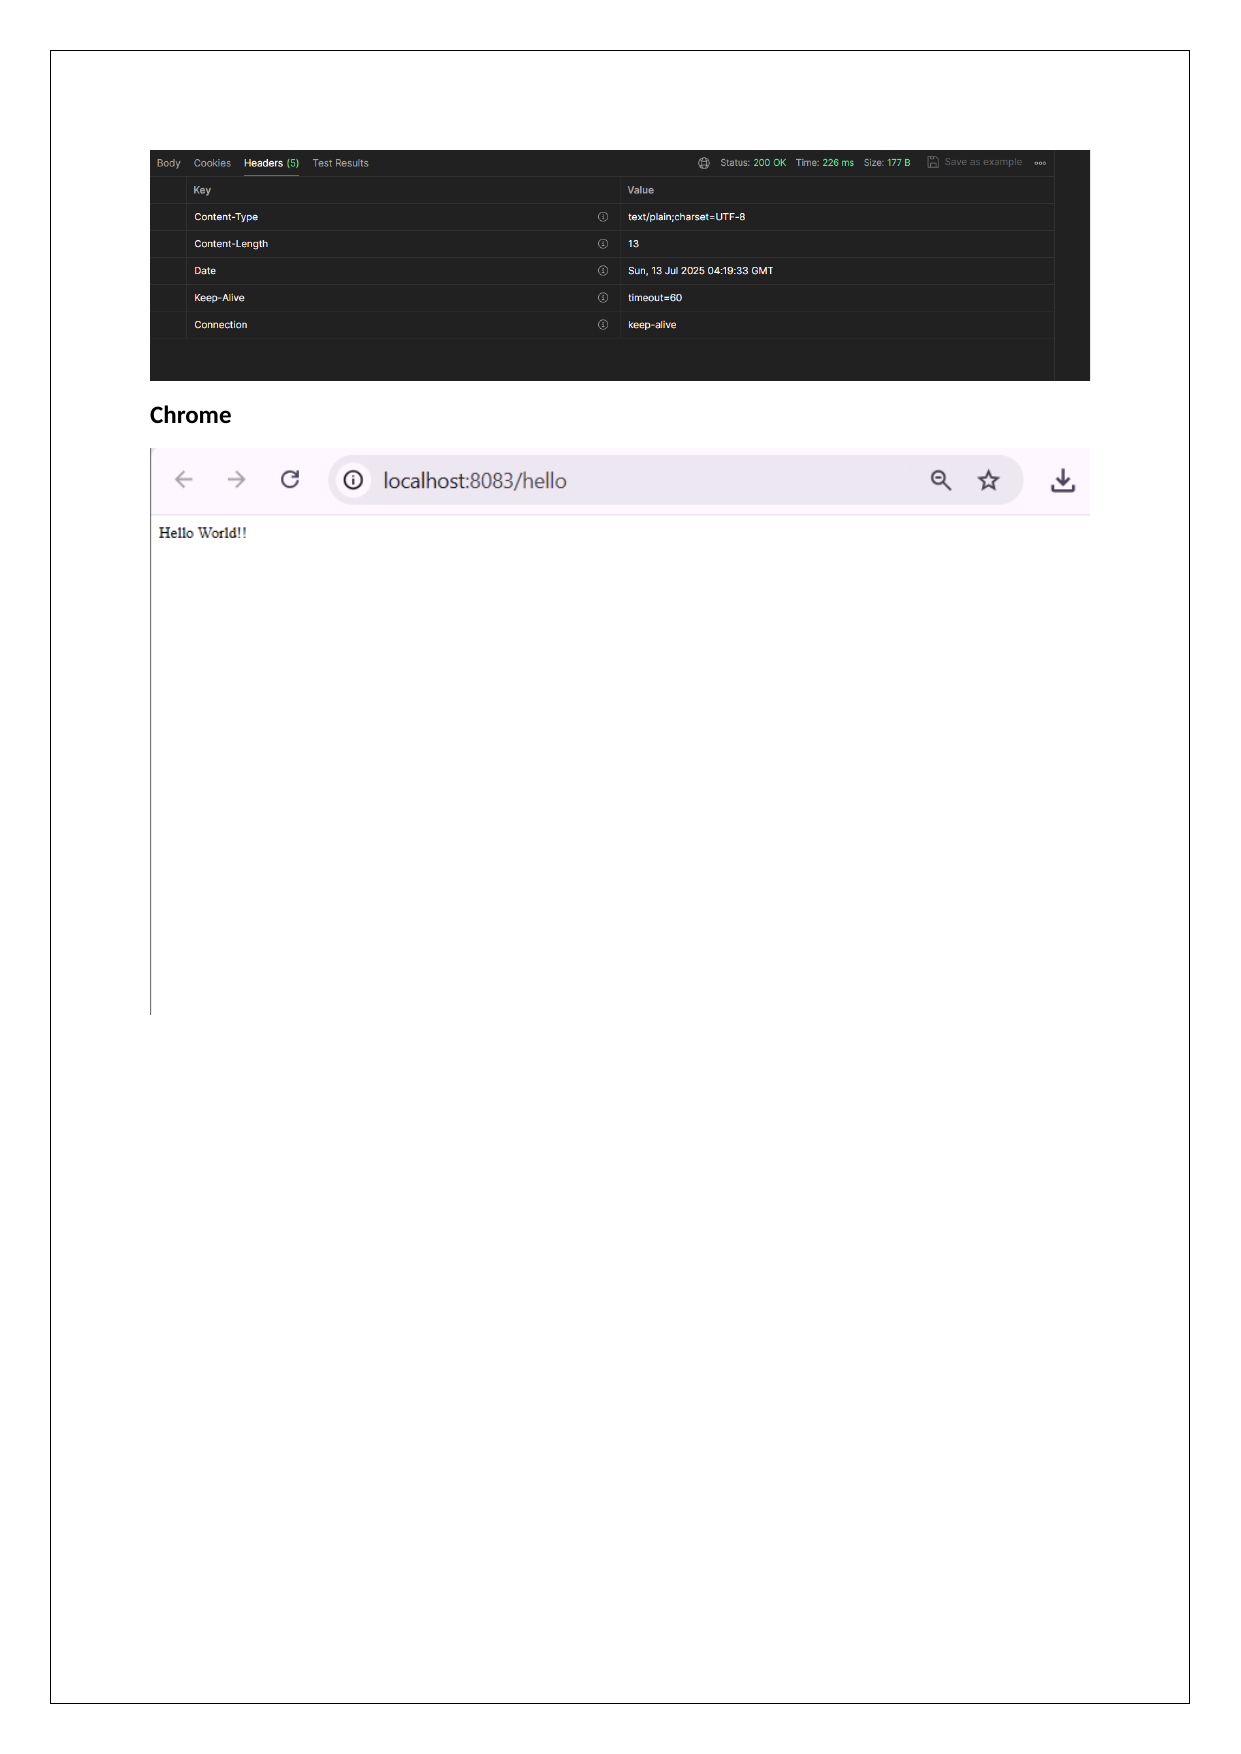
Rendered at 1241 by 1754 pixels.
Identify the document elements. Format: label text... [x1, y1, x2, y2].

picture [150, 448, 1091, 1015]
picture [150, 150, 1091, 381]
text Chrome [150, 399, 1090, 430]
